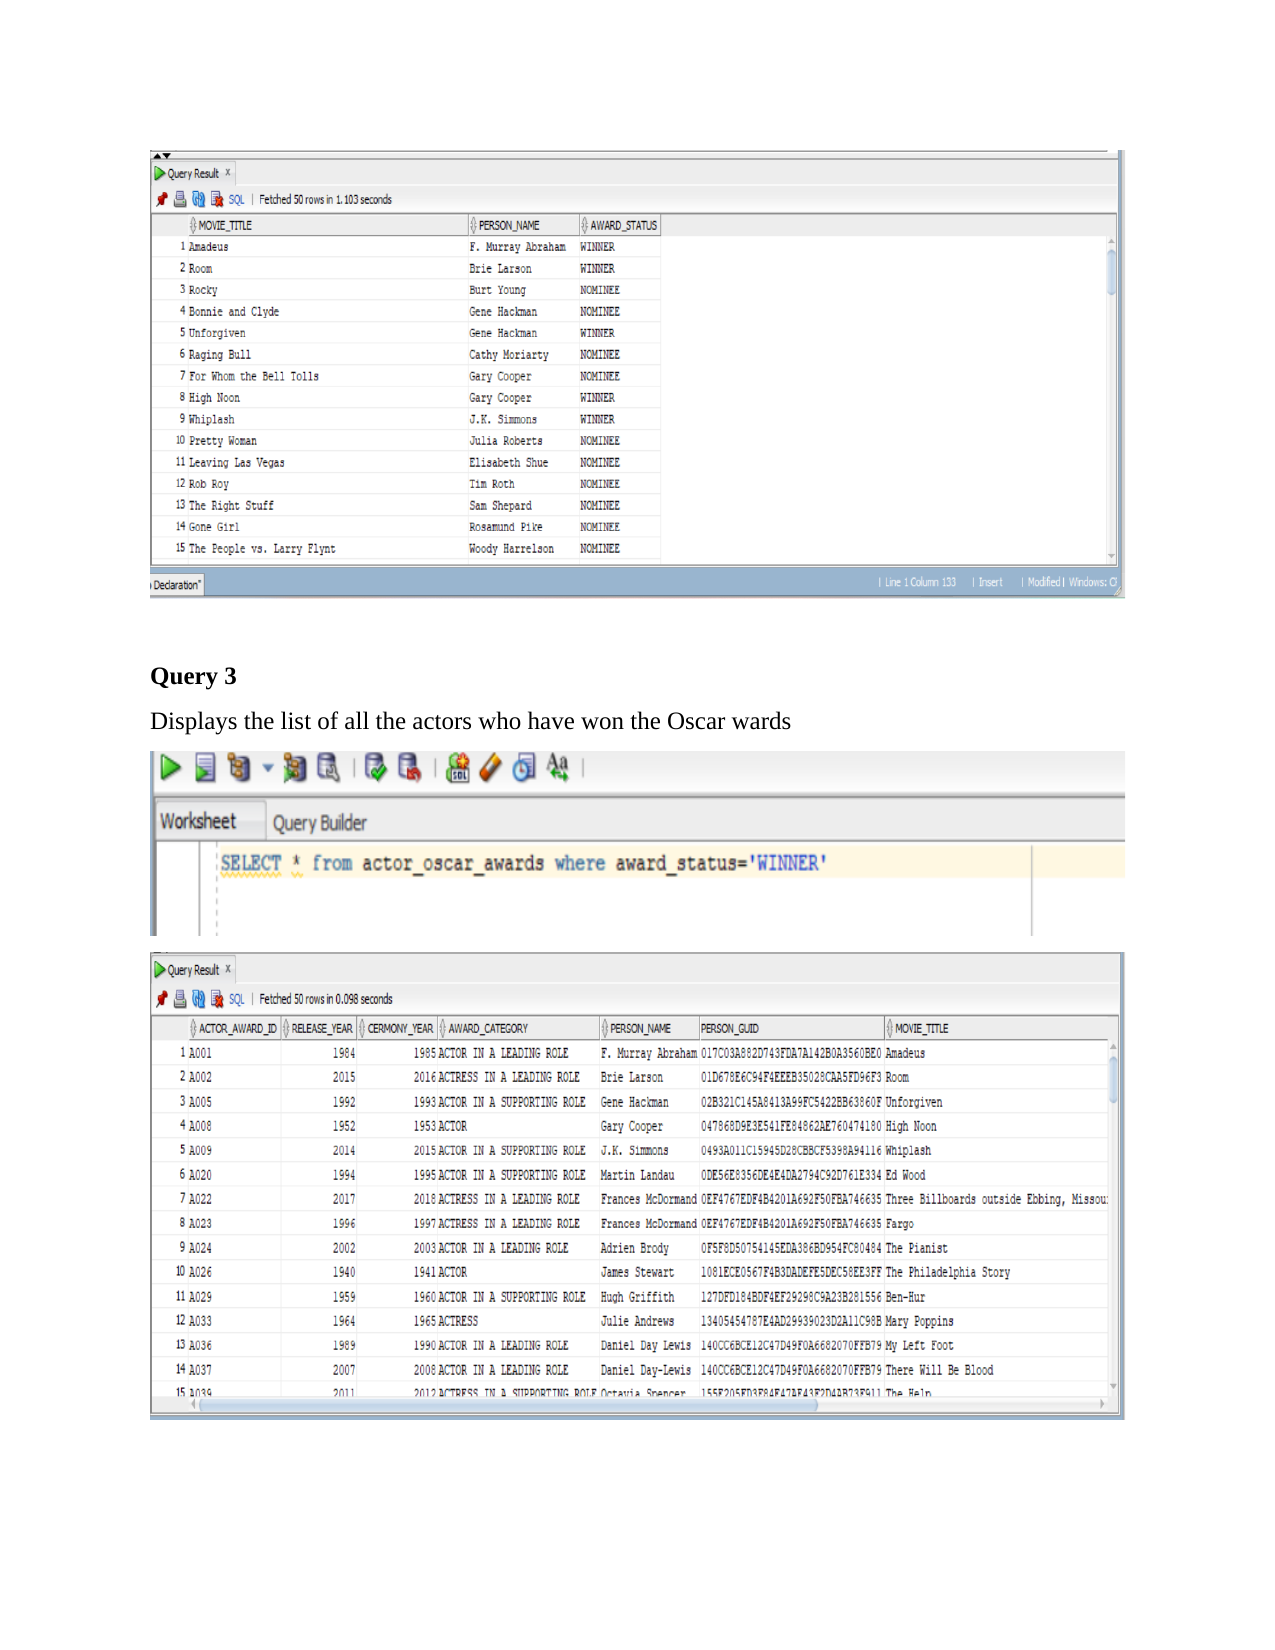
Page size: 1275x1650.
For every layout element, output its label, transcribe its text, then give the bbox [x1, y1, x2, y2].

text Query 3 [150, 661, 1125, 689]
picture [150, 952, 1125, 1420]
picture [150, 150, 1125, 599]
picture [150, 751, 1125, 936]
text Displays the list of all the actors who have won the Oscar wards [150, 706, 1125, 735]
